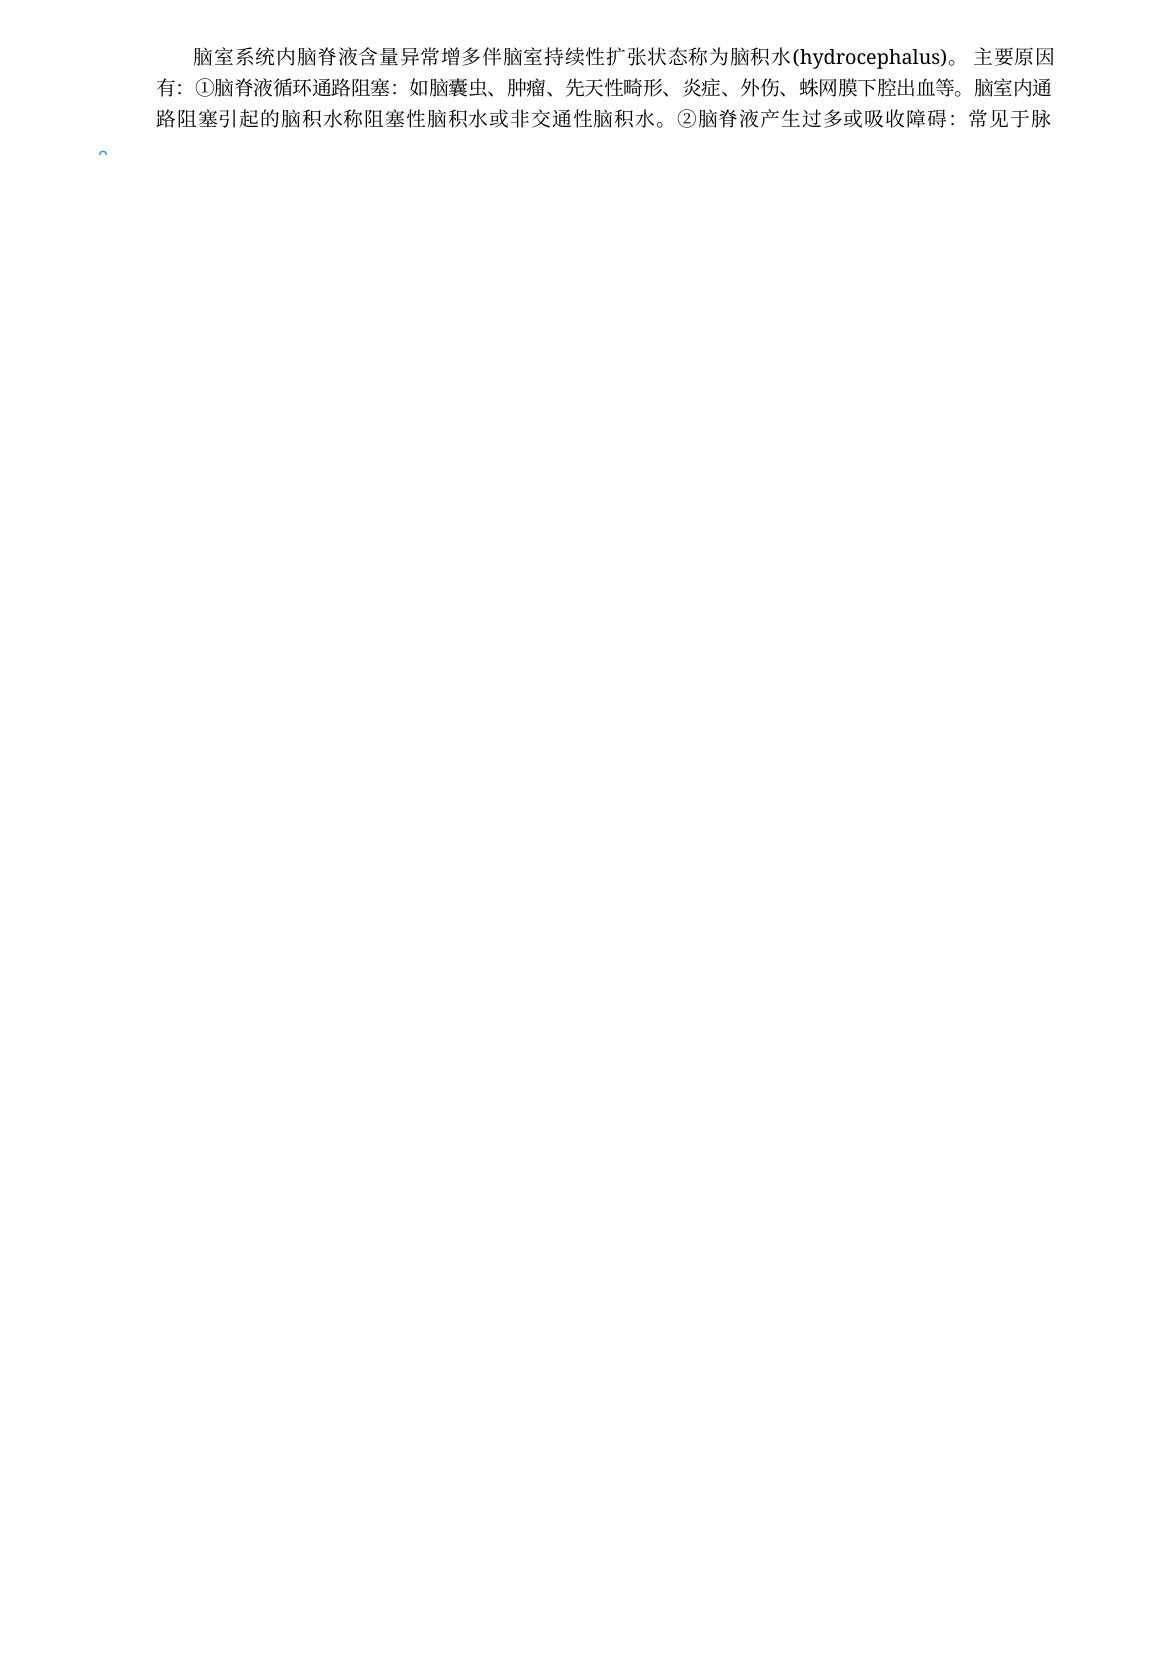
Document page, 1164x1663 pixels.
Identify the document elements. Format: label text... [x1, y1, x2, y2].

text 脑室系统内脑脊液含量异常增多伴脑室持续性扩张状态称为脑积水(hydrocephalus)。 主要原因 有：①脑脊液循环通路阻塞：如脑囊虫、肿瘤、先天性畸形、炎症、外伤、蛛网膜下腔出血等。脑室内通 路阻塞引起的脑积水称阻塞性脑积水或非交通性脑积水。②脑脊液产生过多或吸收障碍：常见于脉 [156, 42, 1055, 132]
